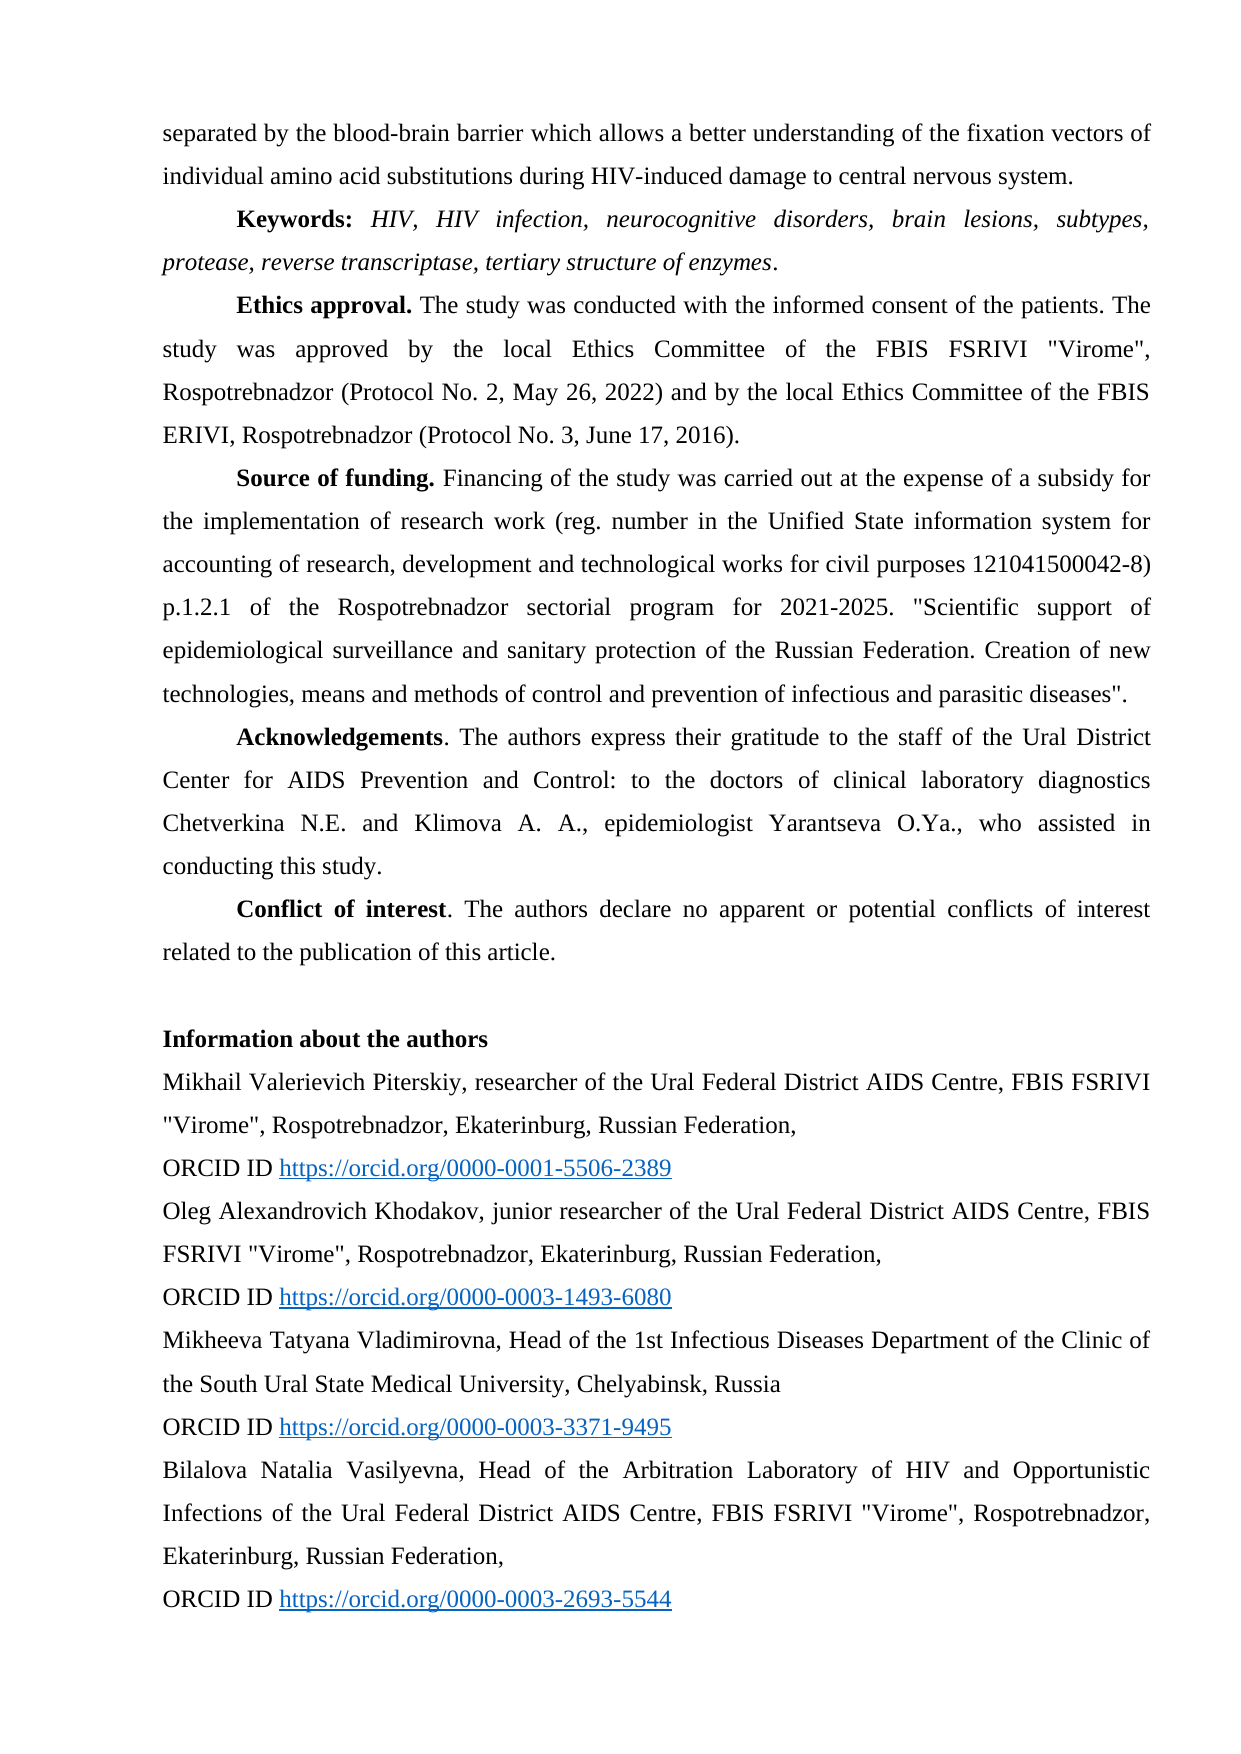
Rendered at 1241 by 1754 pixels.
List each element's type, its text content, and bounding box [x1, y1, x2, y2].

text Source of funding. Financing of the study was carried out at the expense of a subsidy for the implementation of research work (reg. number in the Unified State information system for accounting of research, development and technological works for civil purposes 121041500042-8) p.1.2.1 of the Rospotrebnadzor sectorial program for 2021-2025. "Scientific support of epidemiological surveillance and sanitary protection of the Russian Federation. Creation of new technologies, means and methods of control and prevention of infectious and parasitic diseases". [162, 463, 1152, 707]
text ORCID ID https://orcid.org/0000-0001-5506-2389 [162, 1153, 1152, 1182]
text Keywords: HIV, HIV infection, neurocognitive disorders, brain lesions, subtypes, protease, reverse transcriptase, tertiary structure of enzymes. [162, 204, 1152, 276]
text Conflict of interest. The authors declare no apparent or potential conflicts of interest related to the publication of this article. [162, 894, 1152, 966]
text Acknowledgements. The authors express their gratitude to the staff of the Ural District Center for AIDS Prevention and Control: to the doctors of clinical laboratory diagnostics Chetverkina N.E. and Klimova A. A., epidemiologist Yarantseva O.Ya., who assisted in conducting this study. [162, 722, 1152, 880]
text ORCID ID https://orcid.org/0000-0003-2693-5544 [162, 1584, 1152, 1613]
text Mikhail Valerievich Piterskiy, researcher of the Ural Federal District AIDS Centre, FBIS FSRIVI "Virome", Rospotrebnadzor, Ekaterinburg, Russian Federation, [162, 1067, 1152, 1139]
text Oleg Alexandrovich Khodakov, junior researcher of the Ural Federal District AIDS Centre, FBIS FSRIVI "Virome", Rospotrebnadzor, Ekaterinburg, Russian Federation, [162, 1196, 1152, 1268]
text Bilalova Natalia Vasilyevna, Head of the Arbitration Laboratory of HIV and Opportunistic Infections of the Ural Federal District AIDS Centre, FBIS FSRIVI "Virome", Rospotrebnadzor, Ekaterinburg, Russian Federation, [162, 1455, 1152, 1570]
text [162, 118, 1152, 190]
text Information about the authors [162, 1024, 1152, 1052]
text ORCID ID https://orcid.org/0000-0003-1493-6080 [162, 1282, 1152, 1311]
text ORCID ID https://orcid.org/0000-0003-3371-9495 [162, 1412, 1152, 1441]
text Mikheeva Tatyana Vladimirovna, Head of the 1st Infectious Diseases Department of the Clinic of the South Ural State Medical University, Chelyabinsk, Russia [162, 1326, 1152, 1397]
text Ethics approval. The study was conducted with the informed consent of the patients. The study was approved by the local Ethics Committee of the FBIS FSRIVI "Virome", Rospotrebnadzor (Protocol No. 2, May 26, 2022) and by the local Ethics Committee of the FBIS ERIVI, Rospotrebnadzor (Protocol No. 3, June 17, 2016). [162, 291, 1152, 449]
